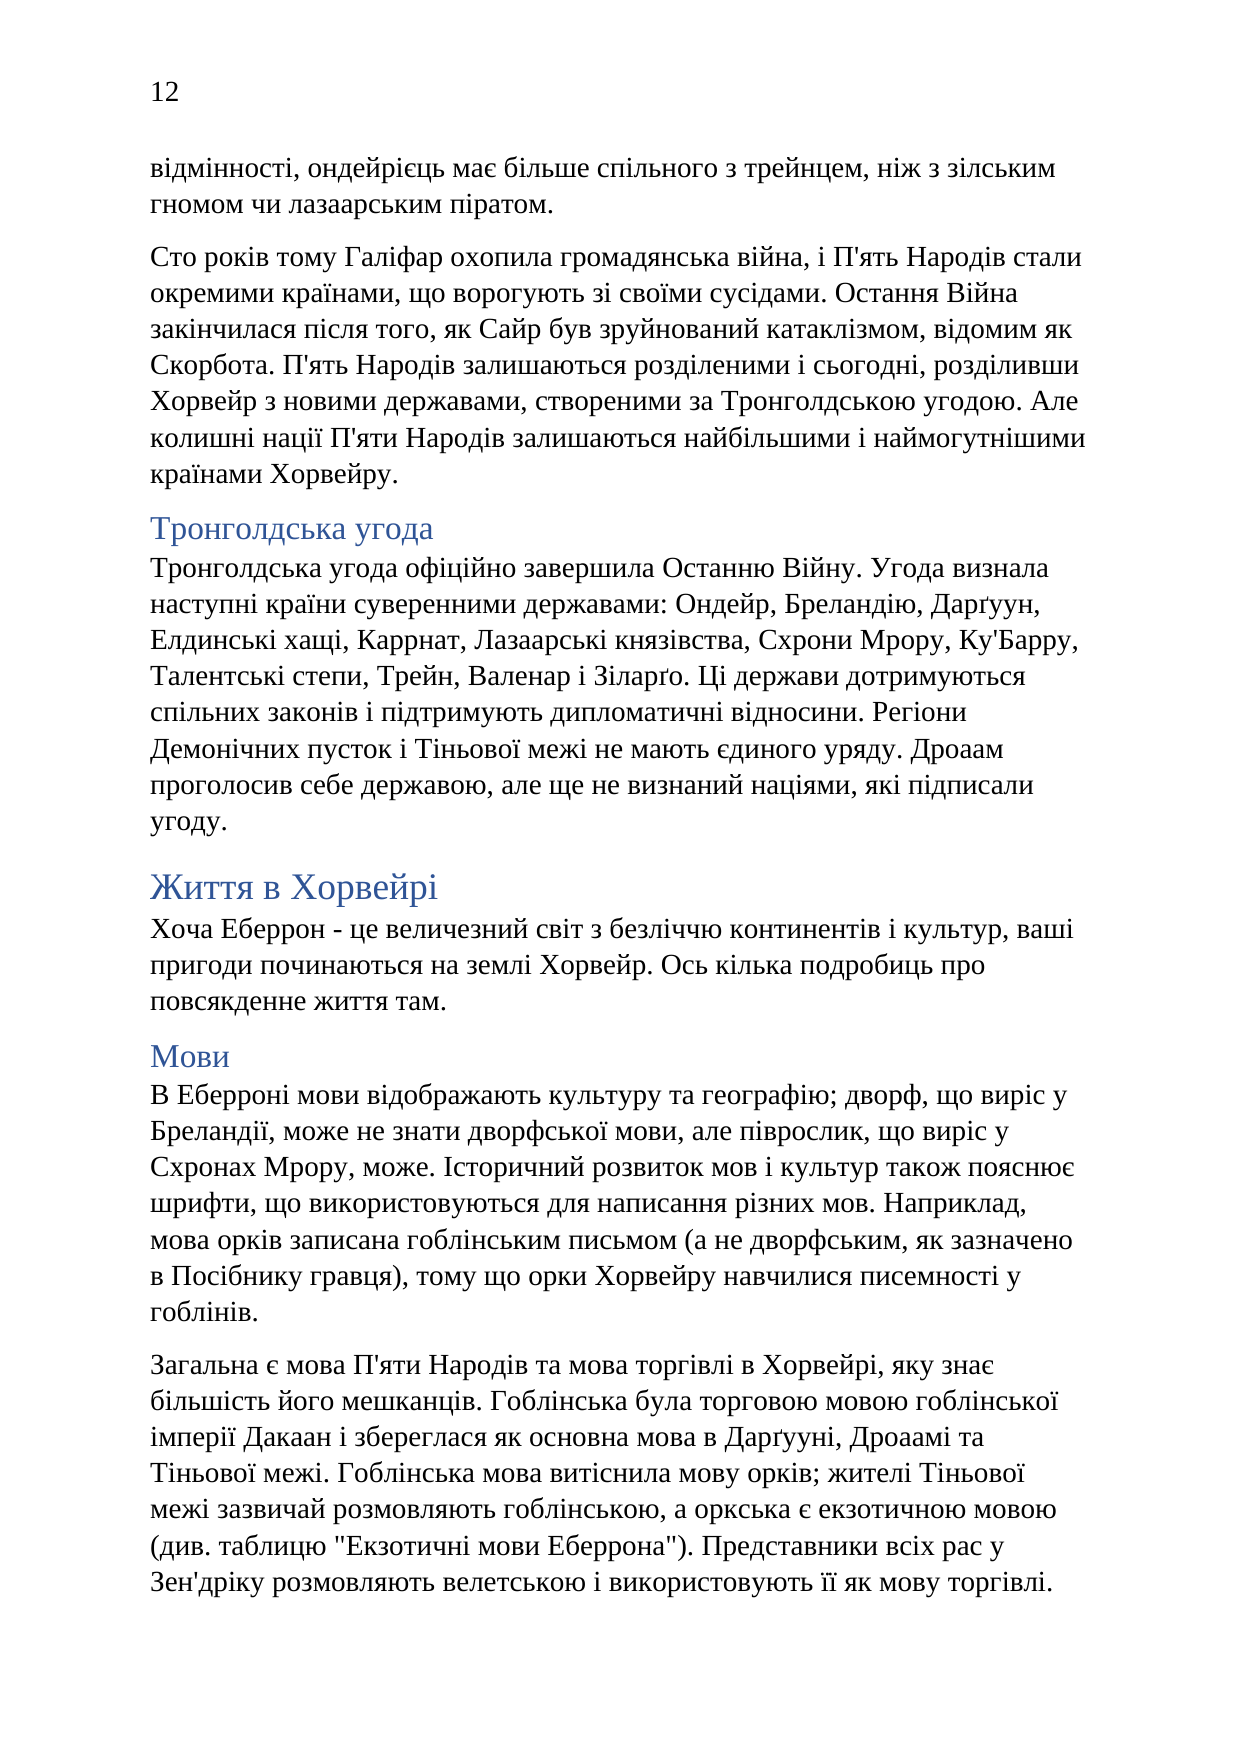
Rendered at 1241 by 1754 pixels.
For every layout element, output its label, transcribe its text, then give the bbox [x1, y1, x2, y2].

subtitle Життя в Хорвейрі [150, 864, 1090, 907]
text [150, 1347, 1090, 1597]
text Хоча Еберрон - це величезний світ з безліччю континентів і культур, ваші пригоди починаються на землі Хорвейр. Ось кілька подробиць про повсякденне життя там. [150, 911, 1090, 1017]
text В Еберроні мови відображають культуру та географію; дворф, що виріс у Бреландії, може не знати дворфської мови, але піврослик, що виріс у Схронах Мрору, може. Історичний розвиток мов і культур також пояснює шрифти, що використовуються для написання різних мов. Наприклад, мова орків записана гоблінським письмом (а не дворфським, як зазначено в Посібнику гравця), тому що орки Хорвейру навчилися писемності у гоблінів. [150, 1077, 1090, 1328]
text Сто років тому Галіфар охопила громадянська війна, і П'ять Народів стали окремими країнами, що ворогують зі своїми сусідами. Остання Війна закінчилася після того, як Сайр був зруйнований катаклізмом, відомим як Скорбота. П'ять Народів залишаються розділеними і сьогодні, розділивши Хорвейр з новими державами, створеними за Тронголдською угодою. Але колишні нації П'яти Народів залишаються найбільшими і наймогутнішими країнами Хорвейру. [150, 239, 1090, 489]
text Тронголдська угода офіційно завершила Останню Війну. Угода визнала наступні країни суверенними державами: Ондейр, Бреландію, Дарґуун, Елдинські хащі, Каррнат, Лазаарські князівства, Схрони Мрору, Ку'Барру, Талентські степи, Трейн, Валенар і Зіларґо. Ці держави дотримуються спільних законів і підтримують дипломатичні відносини. Регіони Демонічних пусток і Тіньової межі не мають єдиного уряду. Дроаам проголосив себе державою, але ще не визнаний націями, які підписали угоду. [150, 550, 1090, 837]
subtitle Тронголдська угода [150, 509, 1090, 547]
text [150, 150, 1090, 220]
subtitle Мови [150, 1036, 1090, 1074]
